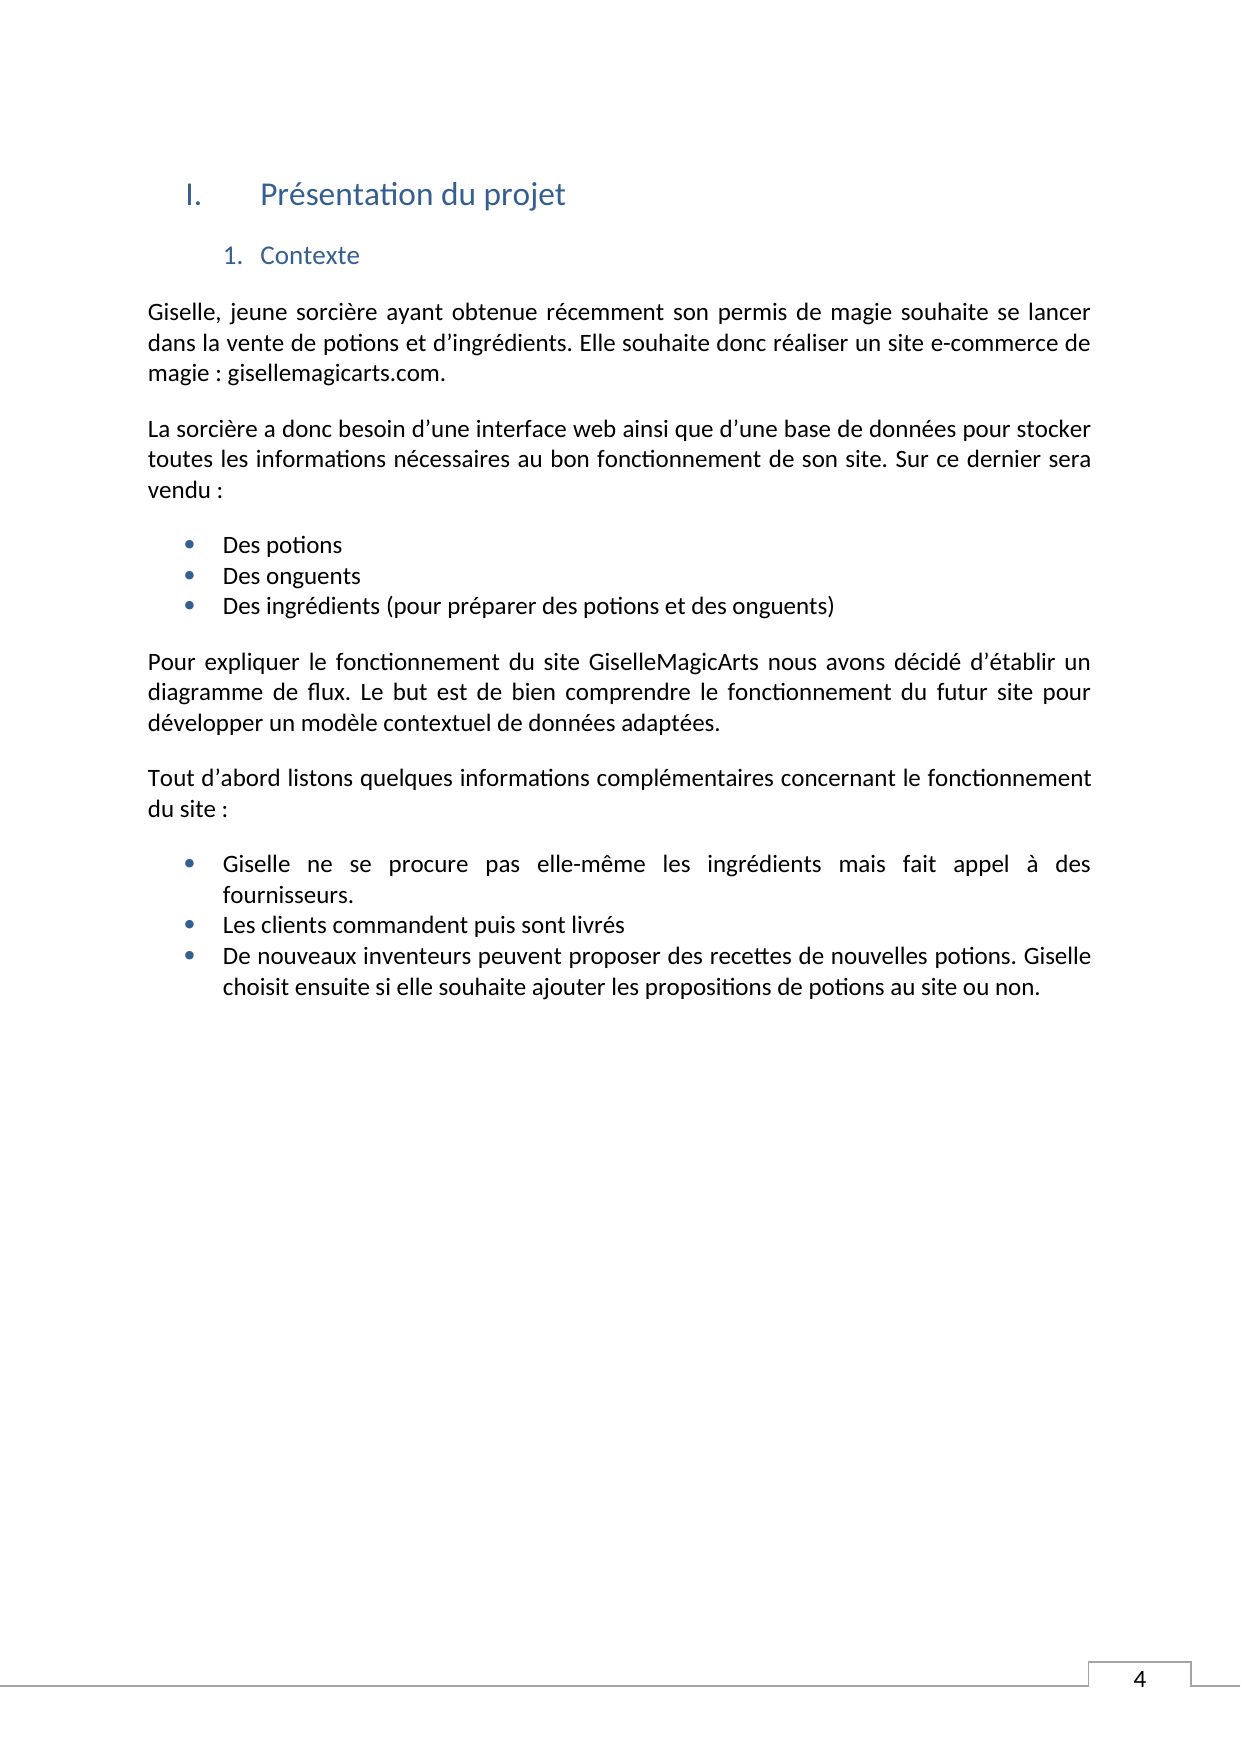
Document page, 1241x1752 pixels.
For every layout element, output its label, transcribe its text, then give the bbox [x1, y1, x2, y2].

list De nouveaux inventeurs peuvent proposer des recettes de nouvelles potions. Giselle choisit ensuite si elle souhaite ajouter les propositions de potions au site ou non. [185, 940, 1093, 1001]
list Les clients commandent puis sont livrés [185, 910, 1093, 940]
text La sorcière a donc besoin d’une interface web ainsi que d’une base de données pour stocker toutes les informations nécessaires au bon fonctionnement de son site. Sur ce dernier sera vendu : [148, 413, 1093, 504]
text Pour expliquer le fonctionnement du site GiselleMagicArts nous avons décidé d’établir un diagramme de flux. Le but est de bien comprendre le fonctionnement du futur site pour développer un modèle contextuel de données adaptées. [148, 646, 1093, 738]
text Giselle, jeune sorcière ayant obtenue récemment son permis de magie souhaite se lancer dans la vente de potions et d’ingrédients. Elle souhaite donc réaliser un site e-commerce de magie : gisellemagicarts.com. [148, 296, 1093, 388]
subtitle Présentation du projet [185, 173, 1093, 213]
subtitle Contexte [223, 238, 1093, 271]
list Des onguents [185, 560, 1093, 591]
list Giselle ne se procure pas elle-même les ingrédients mais fait appel à des fournisseurs. [185, 849, 1093, 910]
list Des ingrédients (pour préparer des potions et des onguents) [185, 591, 1093, 621]
list Des potions [185, 529, 1093, 560]
text Tout d’abord listons quelques informations complémentaires concernant le fonctionnement du site : [148, 763, 1093, 824]
